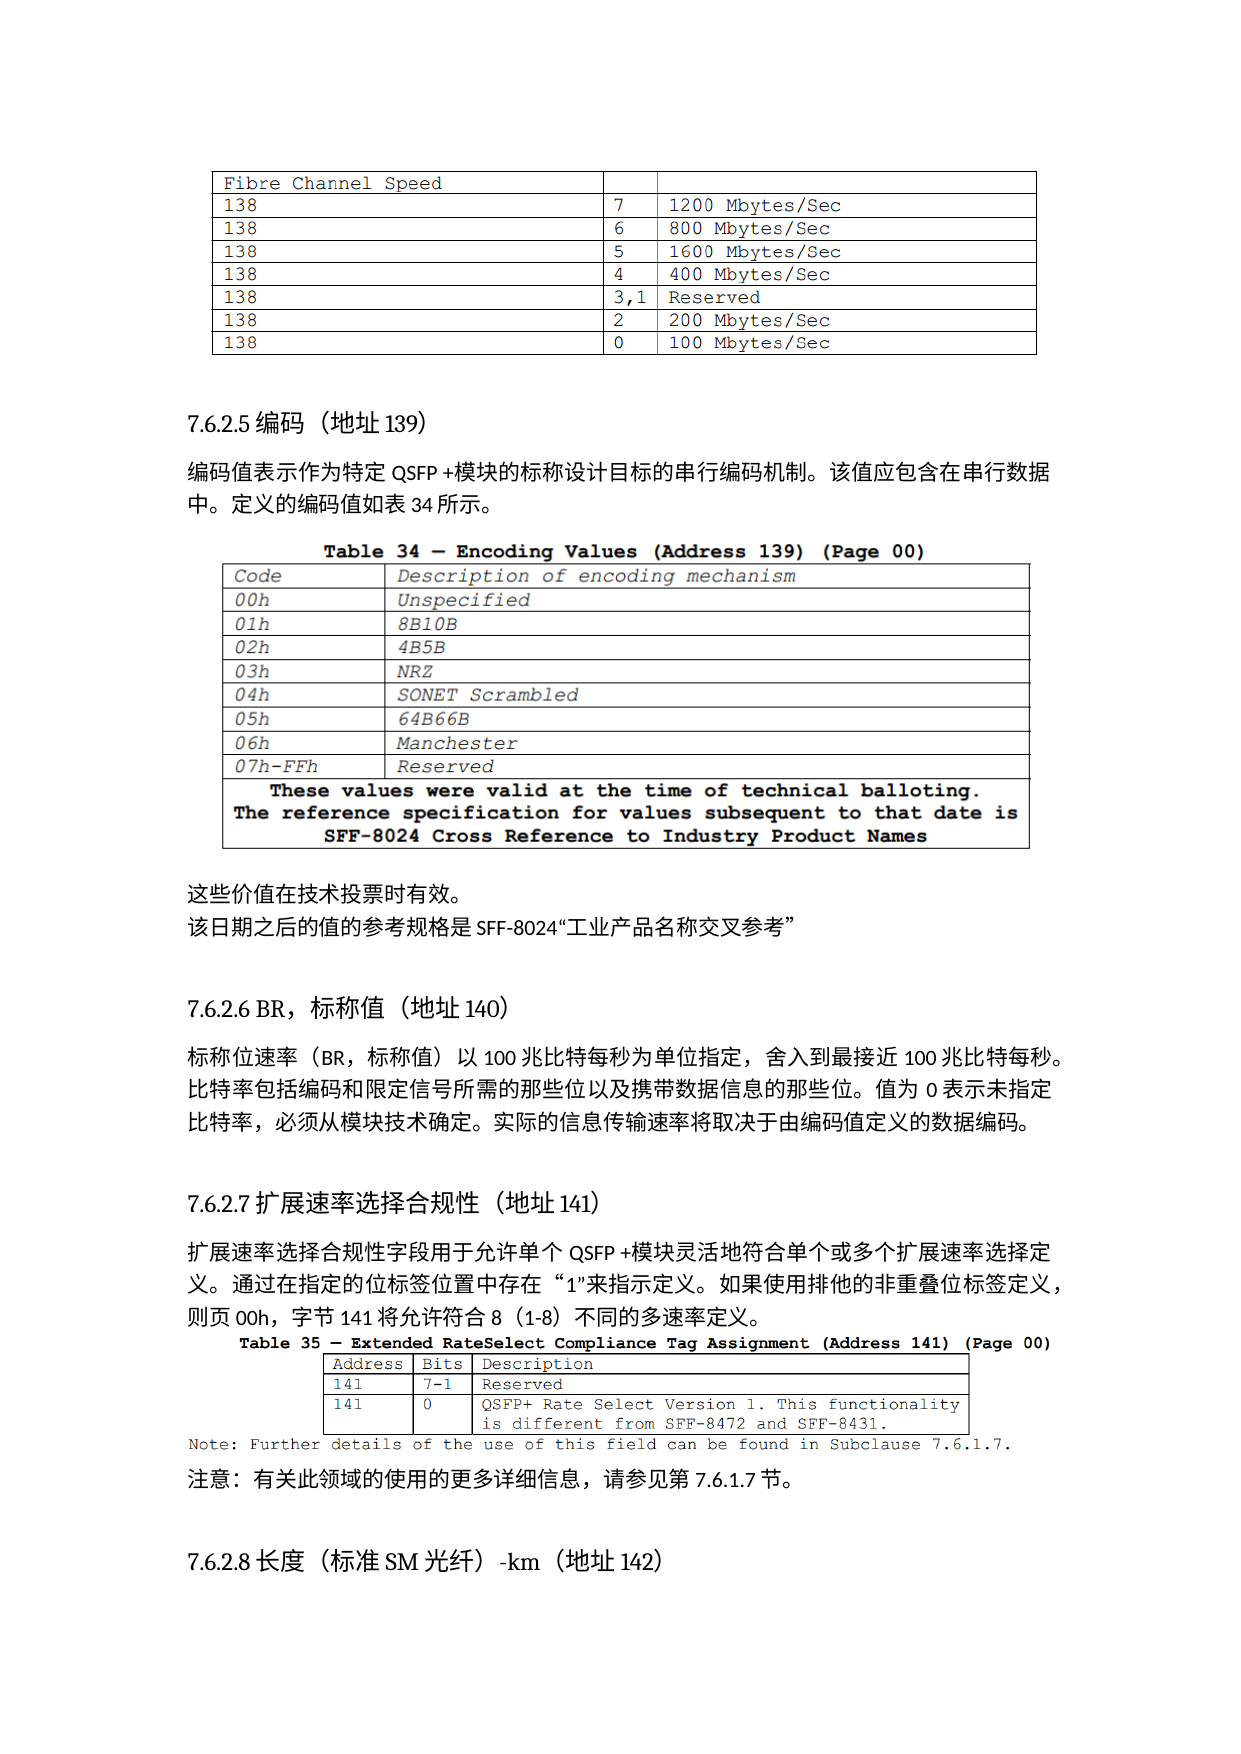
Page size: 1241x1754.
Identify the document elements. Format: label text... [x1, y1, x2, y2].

text 7.6.2.6 BR，标称值（地址140） [187, 974, 1053, 1039]
text 标称位速率（BR，标称值）以100兆比特每秒为单位指定，舍入到最接近100兆比特每秒。比特率包括编码和限定信号所需的那些位以及携带数据信息的那些位。值为0表示未指定比特率，必须从模块技术确定。实际的信息传输速率将取决于由编码值定义的数据编码。 [187, 1039, 1053, 1137]
picture [187, 1332, 1052, 1456]
text 7.6.2.8长度（标准SM光纤）-km（地址142） [187, 1527, 1053, 1592]
text 扩展速率选择合规性字段用于允许单个QSFP +模块灵活地符合单个或多个扩展速率选择定义。通过在指定的位标签位置中存在“1”来指示定义。如果使用排他的非重叠位标签定义，则页00h，字节141将允许符合8（1-8）不同的多速率定义。 [187, 1234, 1053, 1332]
text 注意：有关此领域的使用的更多详细信息，请参见第7.6.1.7节。 [187, 1462, 1053, 1494]
picture [187, 519, 1052, 871]
text 这些价值在技术投票时有效。 [187, 877, 1053, 909]
picture [187, 162, 1053, 373]
text 7.6.2.5编码（地址139） [187, 389, 1053, 454]
text 7.6.2.7扩展速率选择合规性（地址141） [187, 1169, 1053, 1234]
text 编码值表示作为特定QSFP +模块的标称设计目标的串行编码机制。该值应包含在串行数据中。定义的编码值如表34所示。 [187, 454, 1053, 519]
text 该日期之后的值的参考规格是SFF-8024“工业产品名称交叉参考” [187, 909, 1053, 942]
